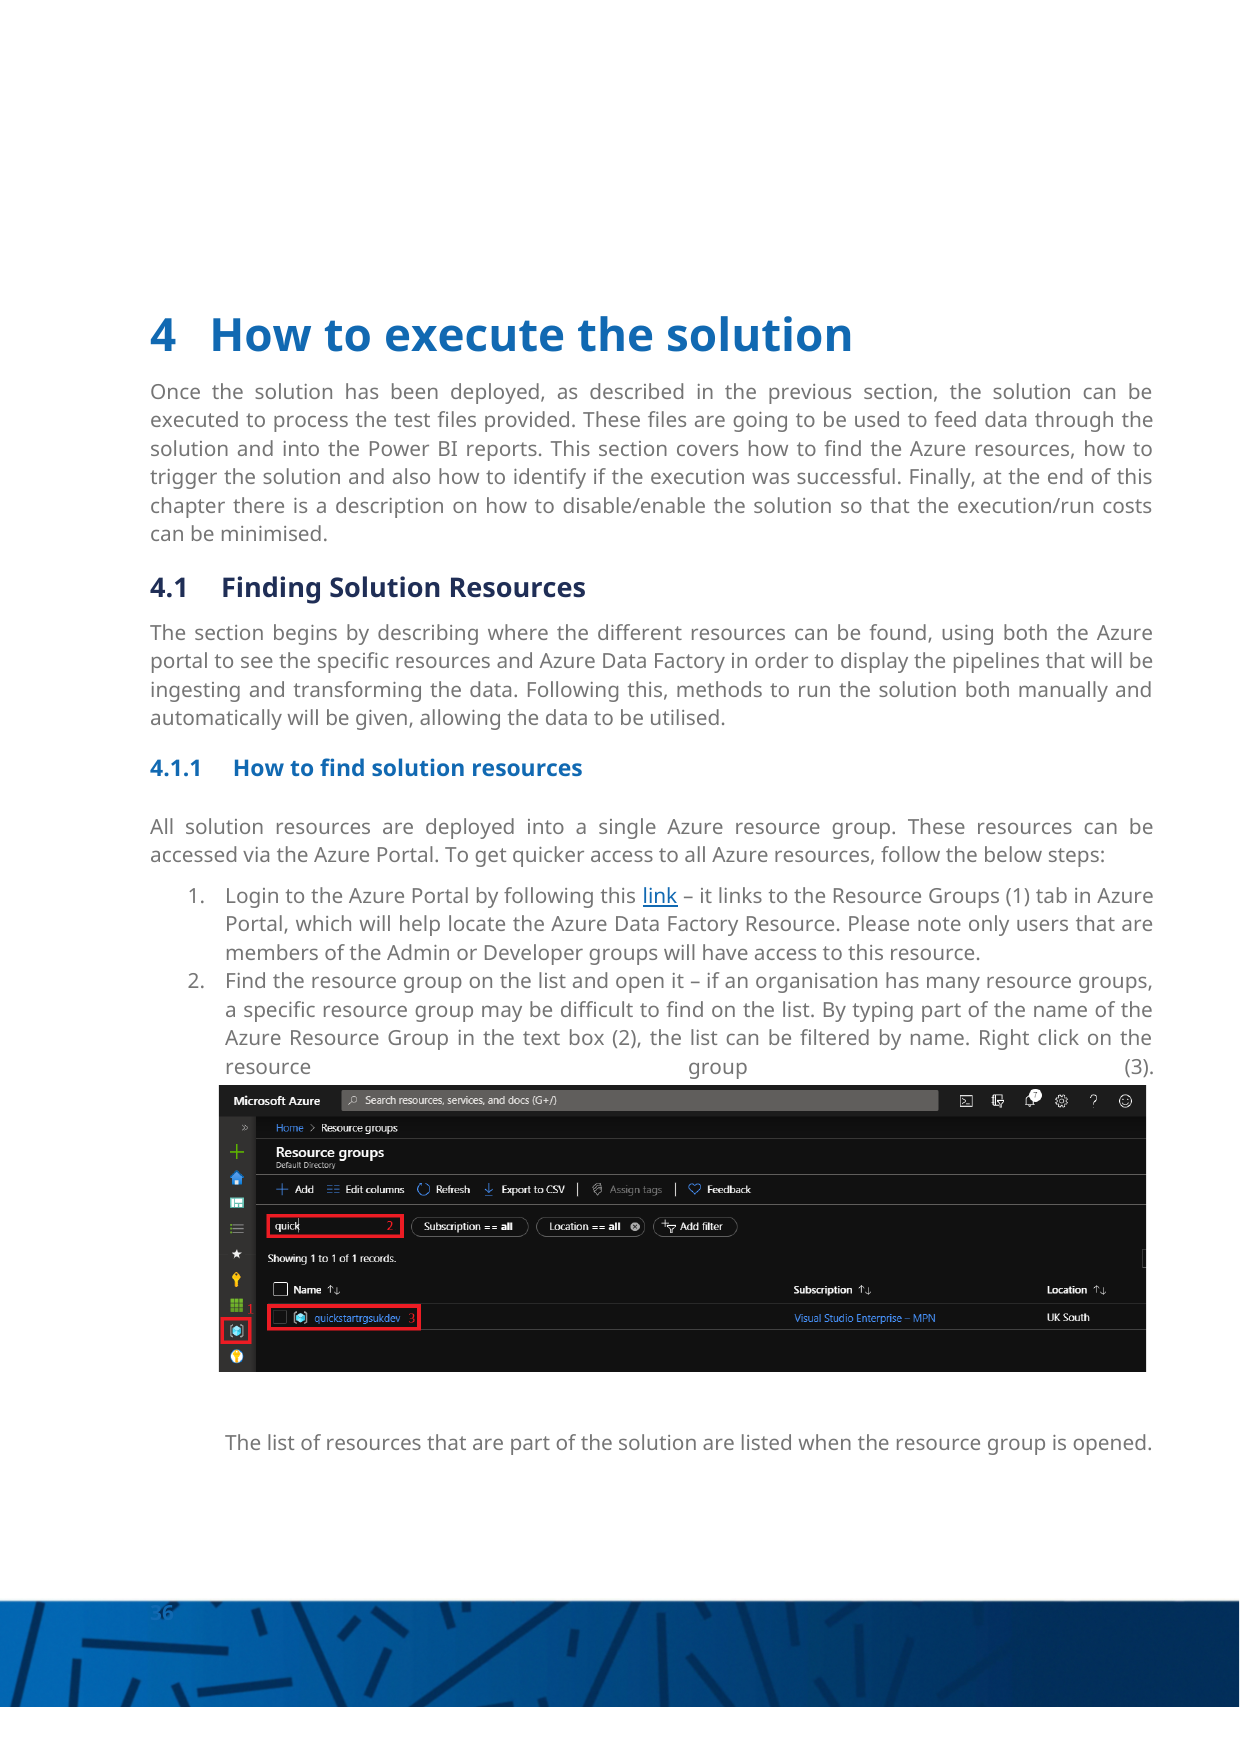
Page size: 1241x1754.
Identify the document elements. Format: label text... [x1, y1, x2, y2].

text The section begins by describing where the different resources can be found, using both the Azure portal to see the specific resources and Azure Data Factory in order to display the pipelines that will be ingesting and transforming the data. Following this, methods to run the solution both manually and automatically will be given, allowing the data to be utilised. [150, 618, 1155, 732]
text All solution resources are deployed into a single Azure resource group. These resources can be accessed via the Azure Portal. To get quicker access to all Azure resources, follow the below steps: [150, 812, 1155, 869]
picture [0, 1598, 1240, 1707]
picture [218, 1085, 1147, 1372]
list Login to the Azure Portal by following this link – it links to the Resource Groups (1) tab in Azure Portal, which will help locate the Azure Data Factory Resource. Please note only users that are members of the Admin or Developer groups will have access to this resource. [187, 881, 1155, 966]
subtitle How to find solution resources [150, 752, 1155, 784]
subtitle How to execute the solution [150, 302, 1155, 364]
text Once the solution has been deployed, as described in the previous section, the solution can be executed to process the test files provided. These files are going to be used to feed data through the solution and into the Power BI reports. This section covers how to find the Azure resources, how to trigger the solution and also how to identify if the execution was successful. Finally, at the end of this chapter there is a description on how to disable/enable the solution so that the execution/run costs can be minimised. [150, 377, 1155, 548]
list The list of resources that are part of the solution are listed when the resource group is opened. [225, 1428, 1155, 1456]
subtitle Finding Solution Resources [150, 568, 1155, 605]
